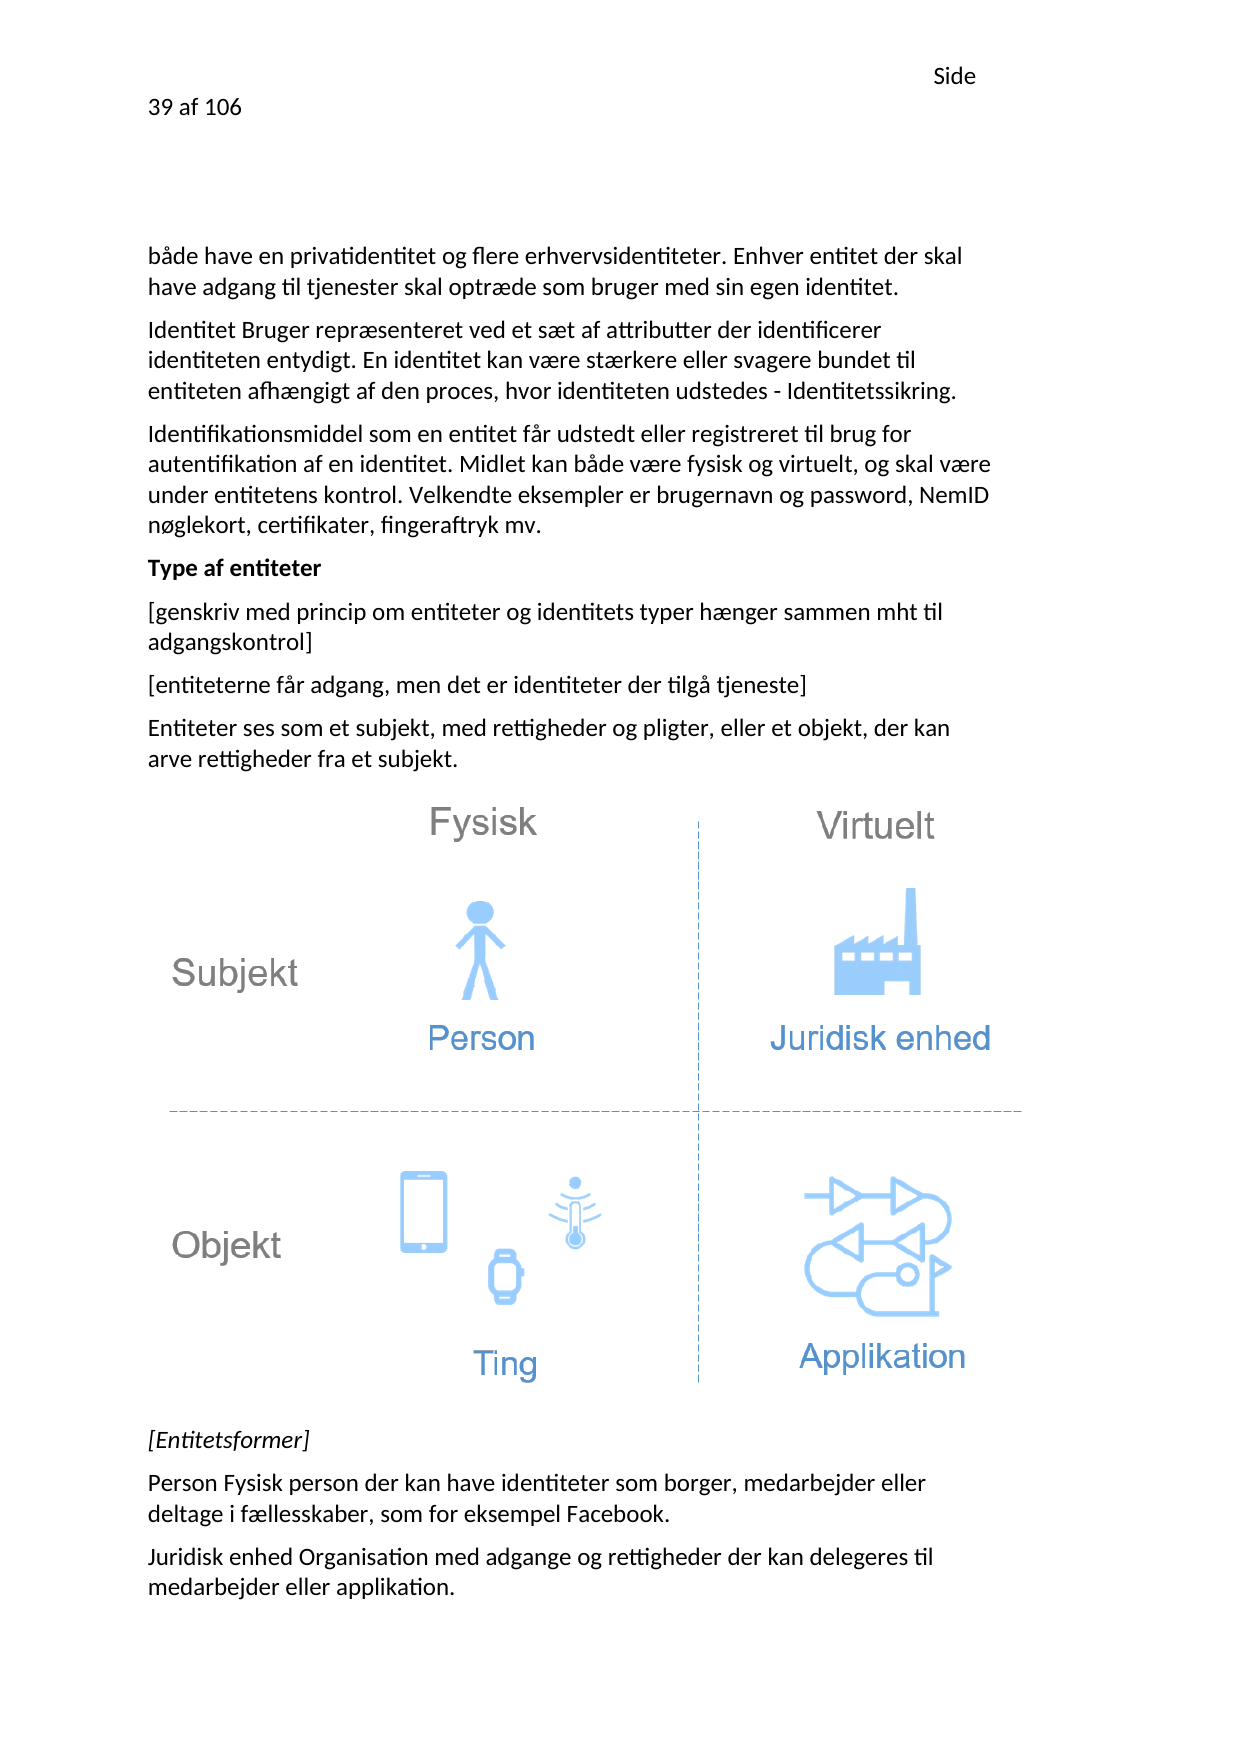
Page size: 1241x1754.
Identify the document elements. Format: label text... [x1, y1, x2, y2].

text [Entitetsformer] [148, 1424, 992, 1455]
text [genskriv med princip om entiteter og identitets typer hænger sammen mht til adgangskontrol] [148, 596, 992, 657]
text [entiteterne får adgang, men det er identiteter der tilgå tjeneste] [148, 669, 992, 700]
text Identifikationsmiddel som en entitet får udstedt eller registreret til brug for autentifikation af en identitet. Midlet kan både være fysisk og virtuelt, og skal være under entitetens kontrol. Velkendte eksempler er brugernavn og password, NemID nøglekort, certifikater, fingeraftryk mv. [148, 418, 992, 540]
text Person Fysisk person der kan have identiteter som borger, medarbejder eller deltage i fællesskaber, som for eksempel Facebook. [148, 1467, 992, 1528]
text Identitet Bruger repræsenteret ved et sæt af attributter der identificerer identiteten entydigt. En identitet kan være stærkere eller svagere bundet til entiteten afhængigt af den proces, hvor identiteten udstedes - Identitetssikring. [148, 314, 992, 406]
picture [147, 785, 1023, 1404]
text Entiteter ses som et subjekt, med rettigheder og pligter, eller et objekt, der kan arve rettigheder fra et subjekt. [148, 712, 992, 773]
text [148, 240, 992, 301]
text Juridisk enhed Organisation med adgange og rettigheder der kan delegeres til medarbejder eller applikation. [148, 1541, 992, 1602]
text Type af entiteter [148, 553, 992, 583]
